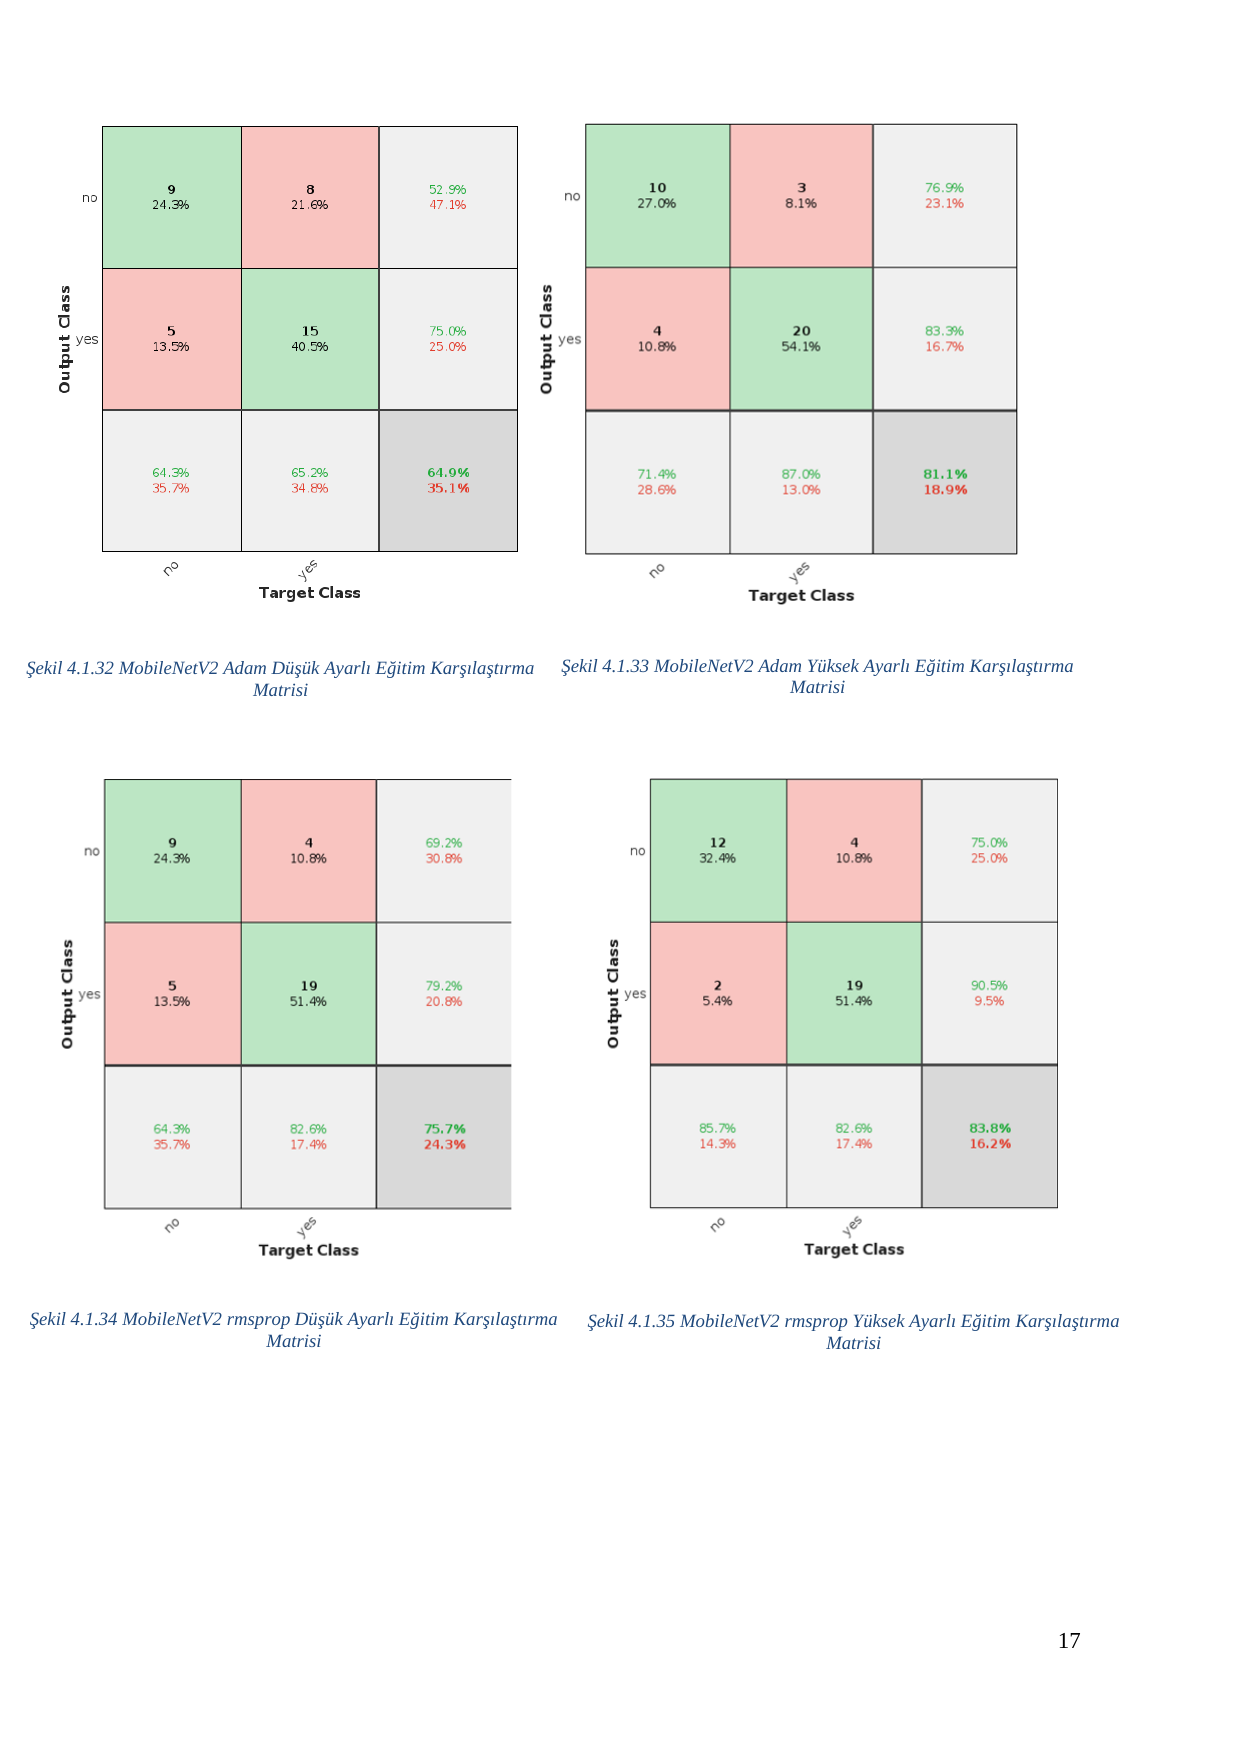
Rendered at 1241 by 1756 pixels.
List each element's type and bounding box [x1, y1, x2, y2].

picture [600, 777, 1058, 1261]
picture [48, 123, 519, 604]
picture [55, 779, 512, 1261]
picture [536, 122, 1020, 609]
